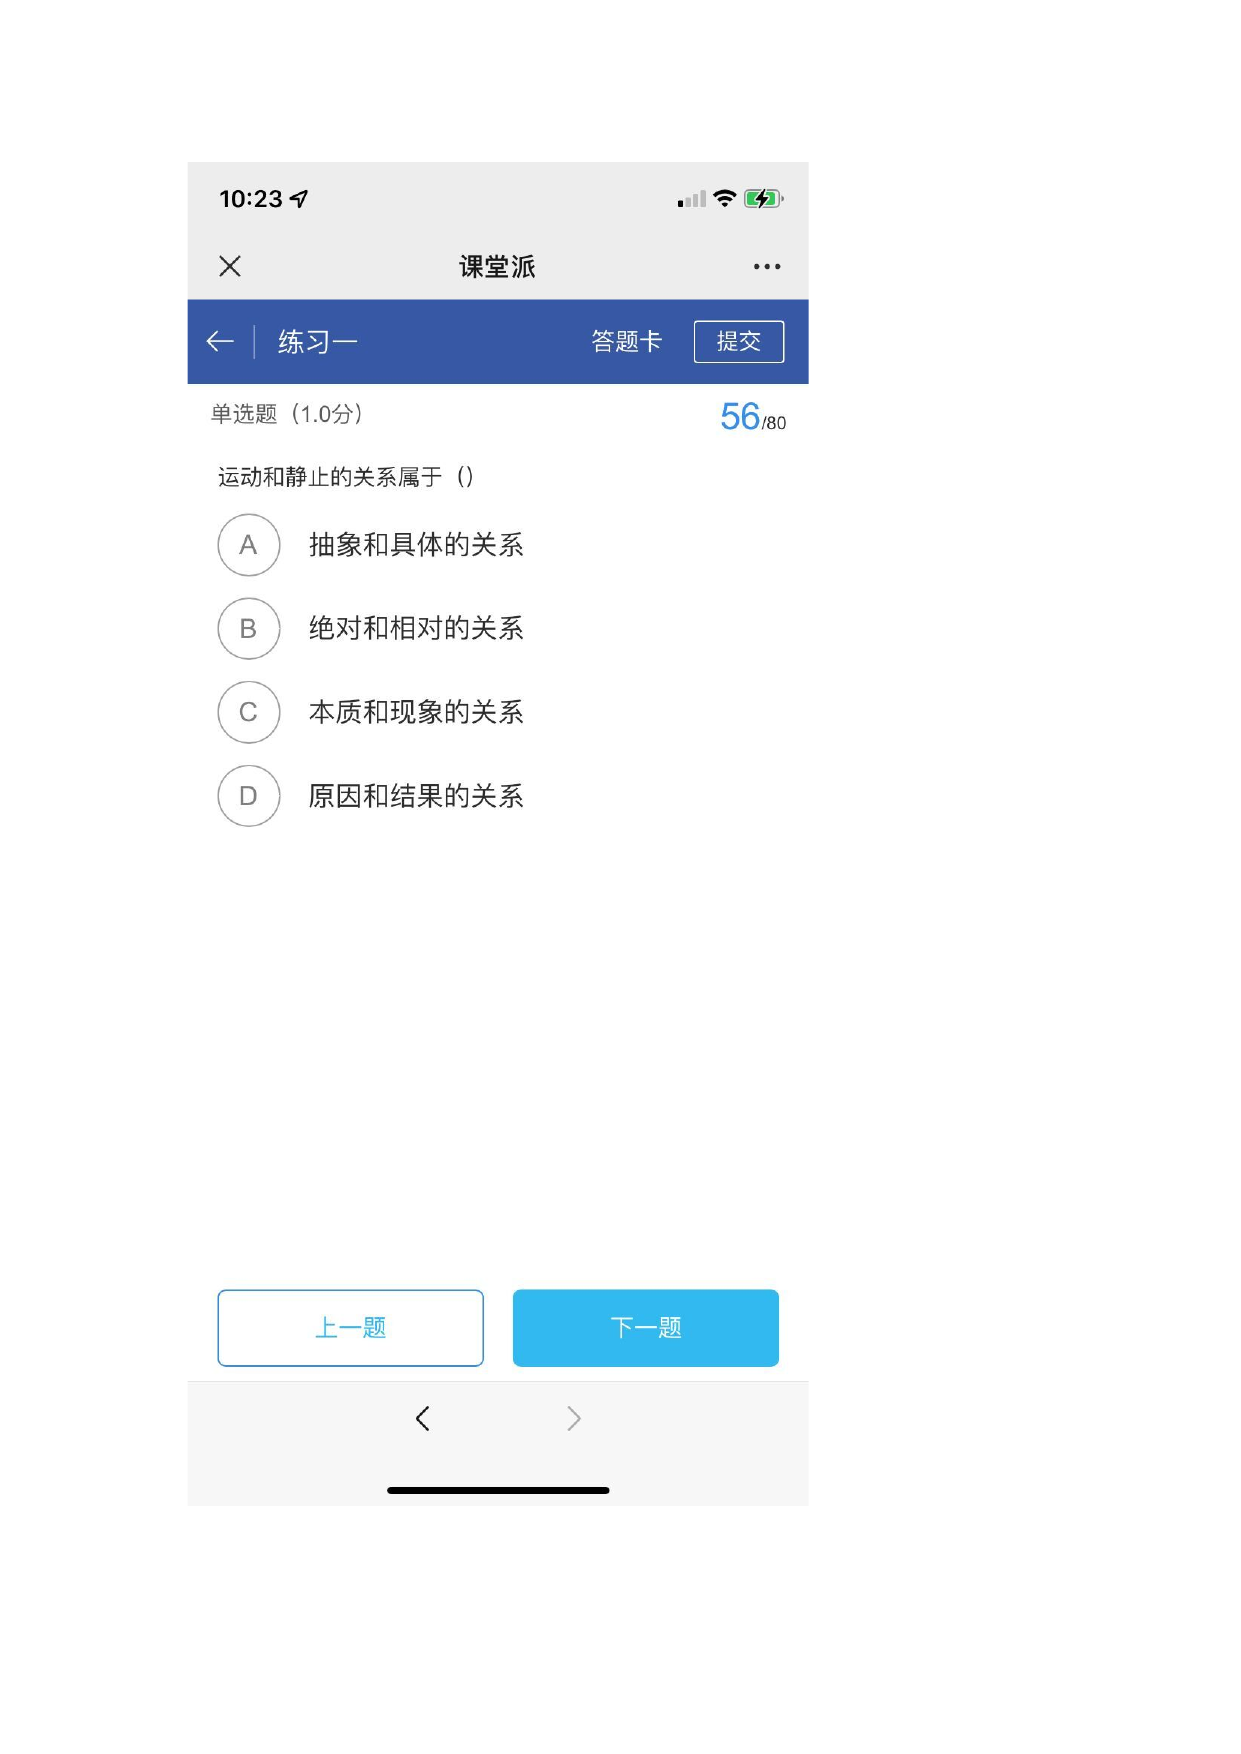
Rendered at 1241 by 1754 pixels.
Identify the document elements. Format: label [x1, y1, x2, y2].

text [187, 162, 1053, 1527]
picture [187, 162, 809, 1506]
